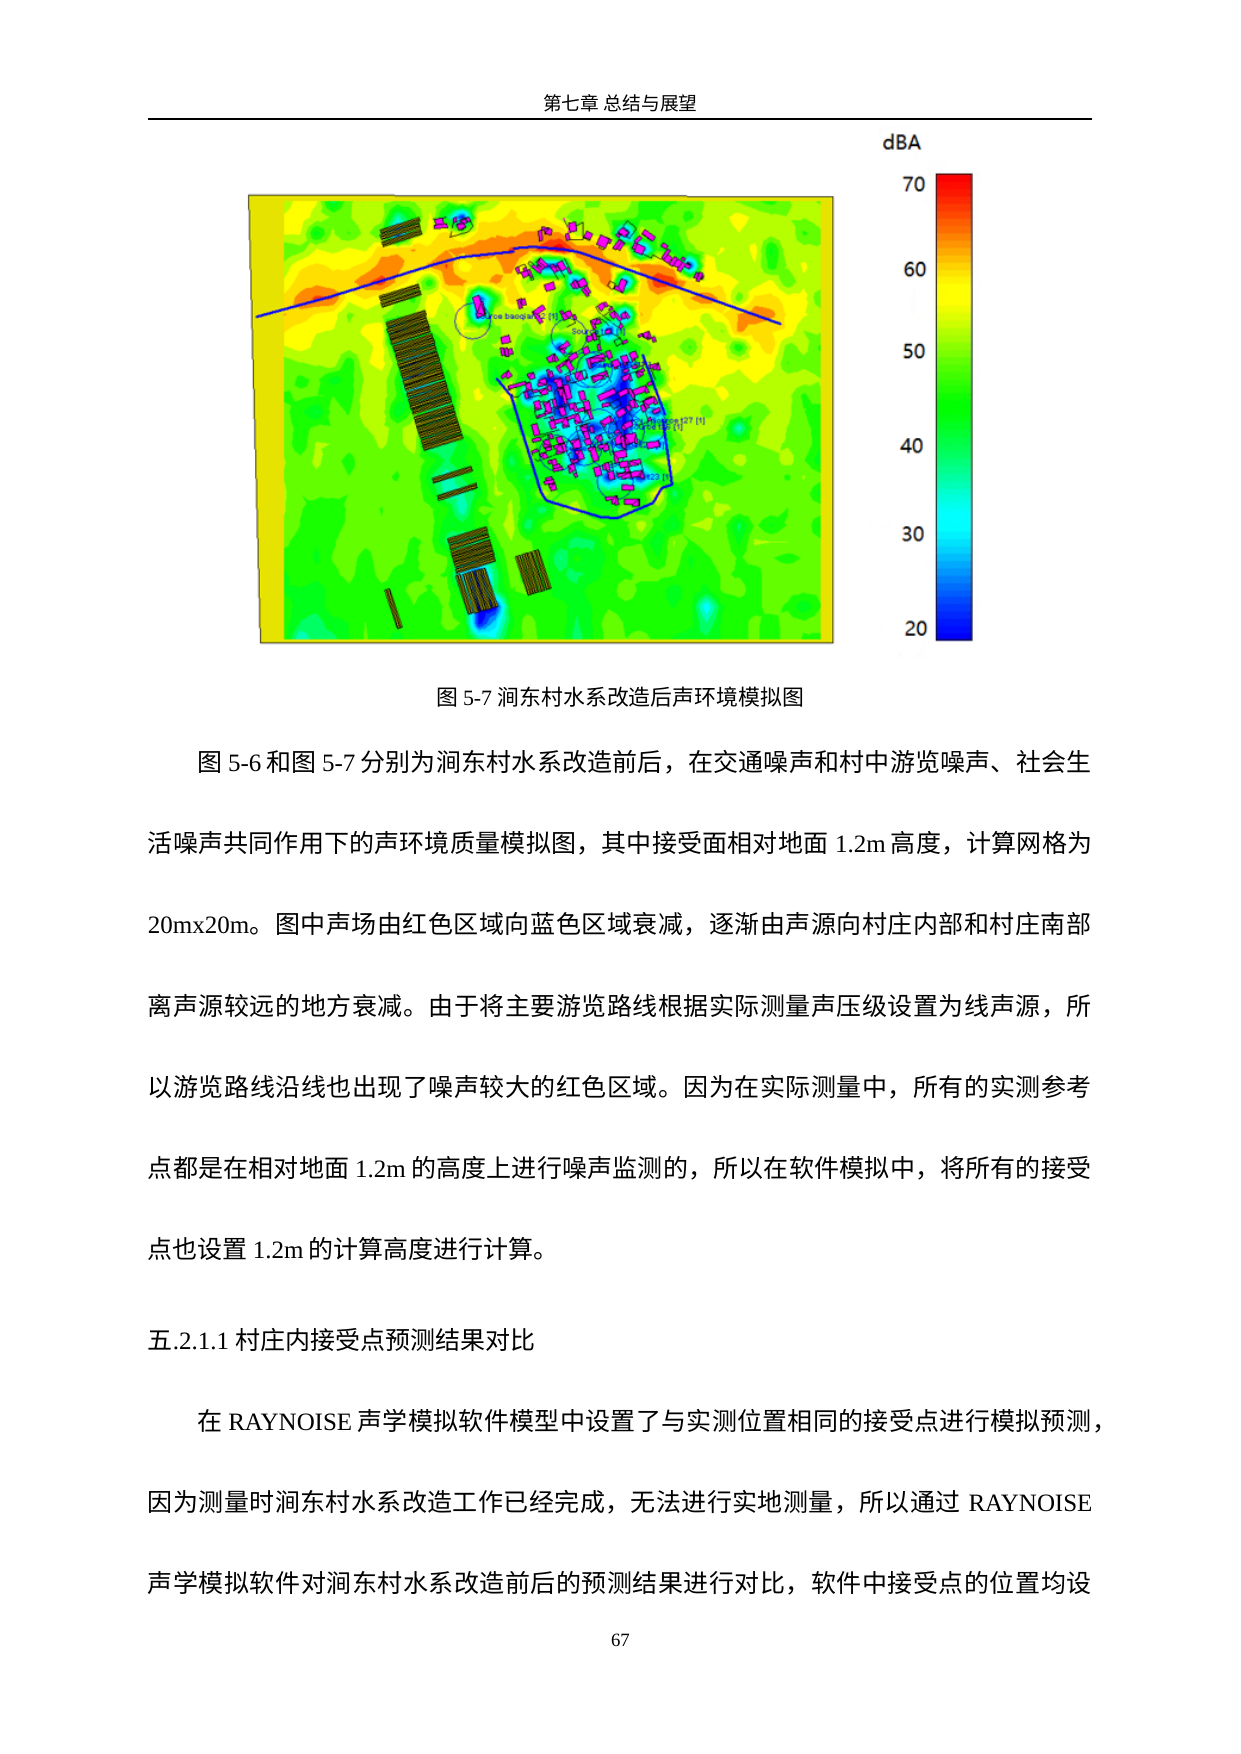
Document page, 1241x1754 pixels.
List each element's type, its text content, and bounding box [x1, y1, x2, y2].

picture [235, 126, 1005, 661]
text 图5-7 涧东村水系改造后声环境模拟图 [148, 679, 1092, 712]
text 村庄内接受点预测结果对比 [148, 1306, 1092, 1371]
text 图5-6和图5-7分别为涧东村水系改造前后，在交通噪声和村中游览噪声、社会生活噪声共同作用下的声环境质量模拟图，其中接受面相对地面1.2m高度，计算网格为20mx20m。图中声场由红色区域向蓝色区域衰减，逐渐由声源向村庄内部和村庄南部离声源较远的地方衰减。由于将主要游览路线根据实际测量声压级设置为线声源，所以游览路线沿线也出现了噪声较大的红色区域。因为在实际测量中，所有的实测参考点都是在相对地面1.2m的高度上进行噪声监测的，所以在软件模拟中，将所有的接受点也设置1.2m的计算高度进行计算。 [148, 728, 1092, 1281]
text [148, 1387, 1092, 1614]
